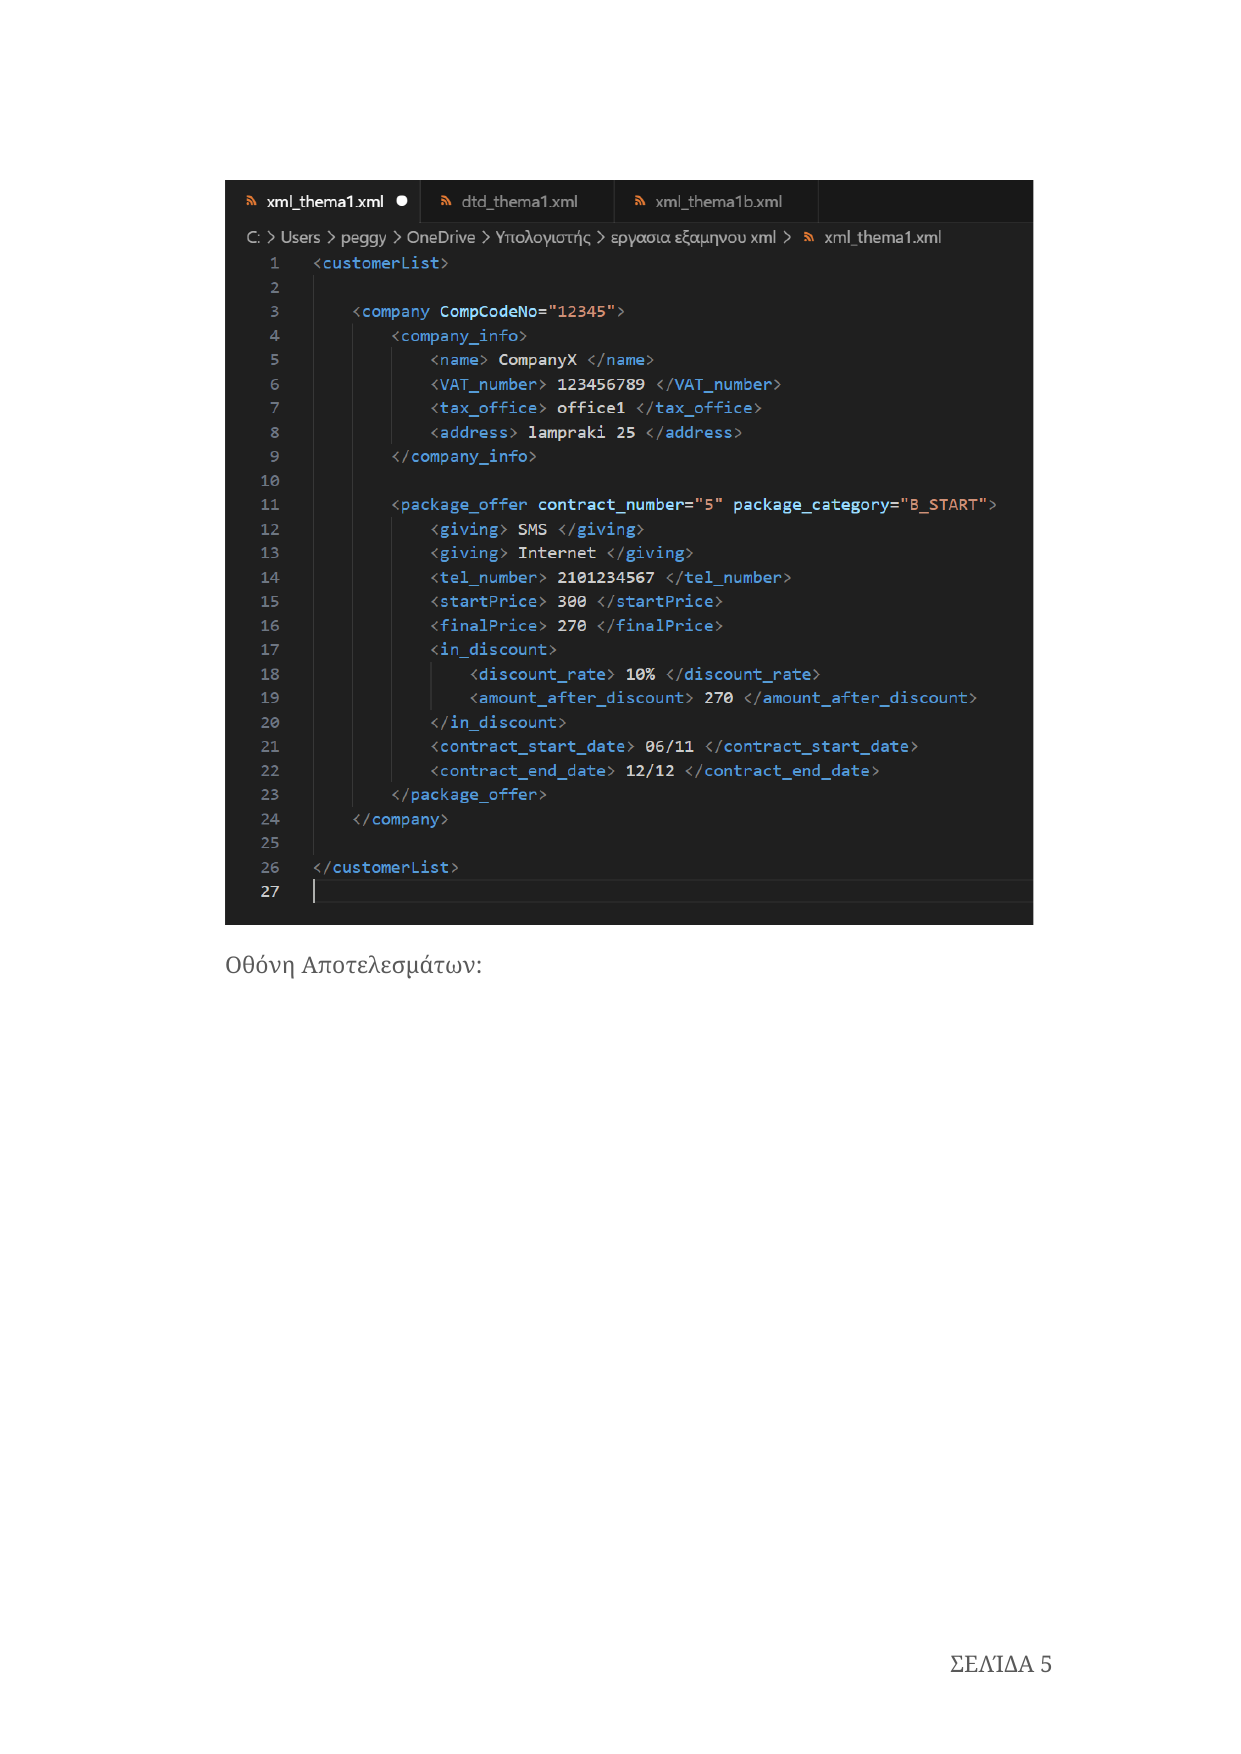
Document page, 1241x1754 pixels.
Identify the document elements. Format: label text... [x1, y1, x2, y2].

text Οθόνη Αποτελεσμάτων: [225, 949, 1053, 980]
picture [225, 180, 1034, 925]
